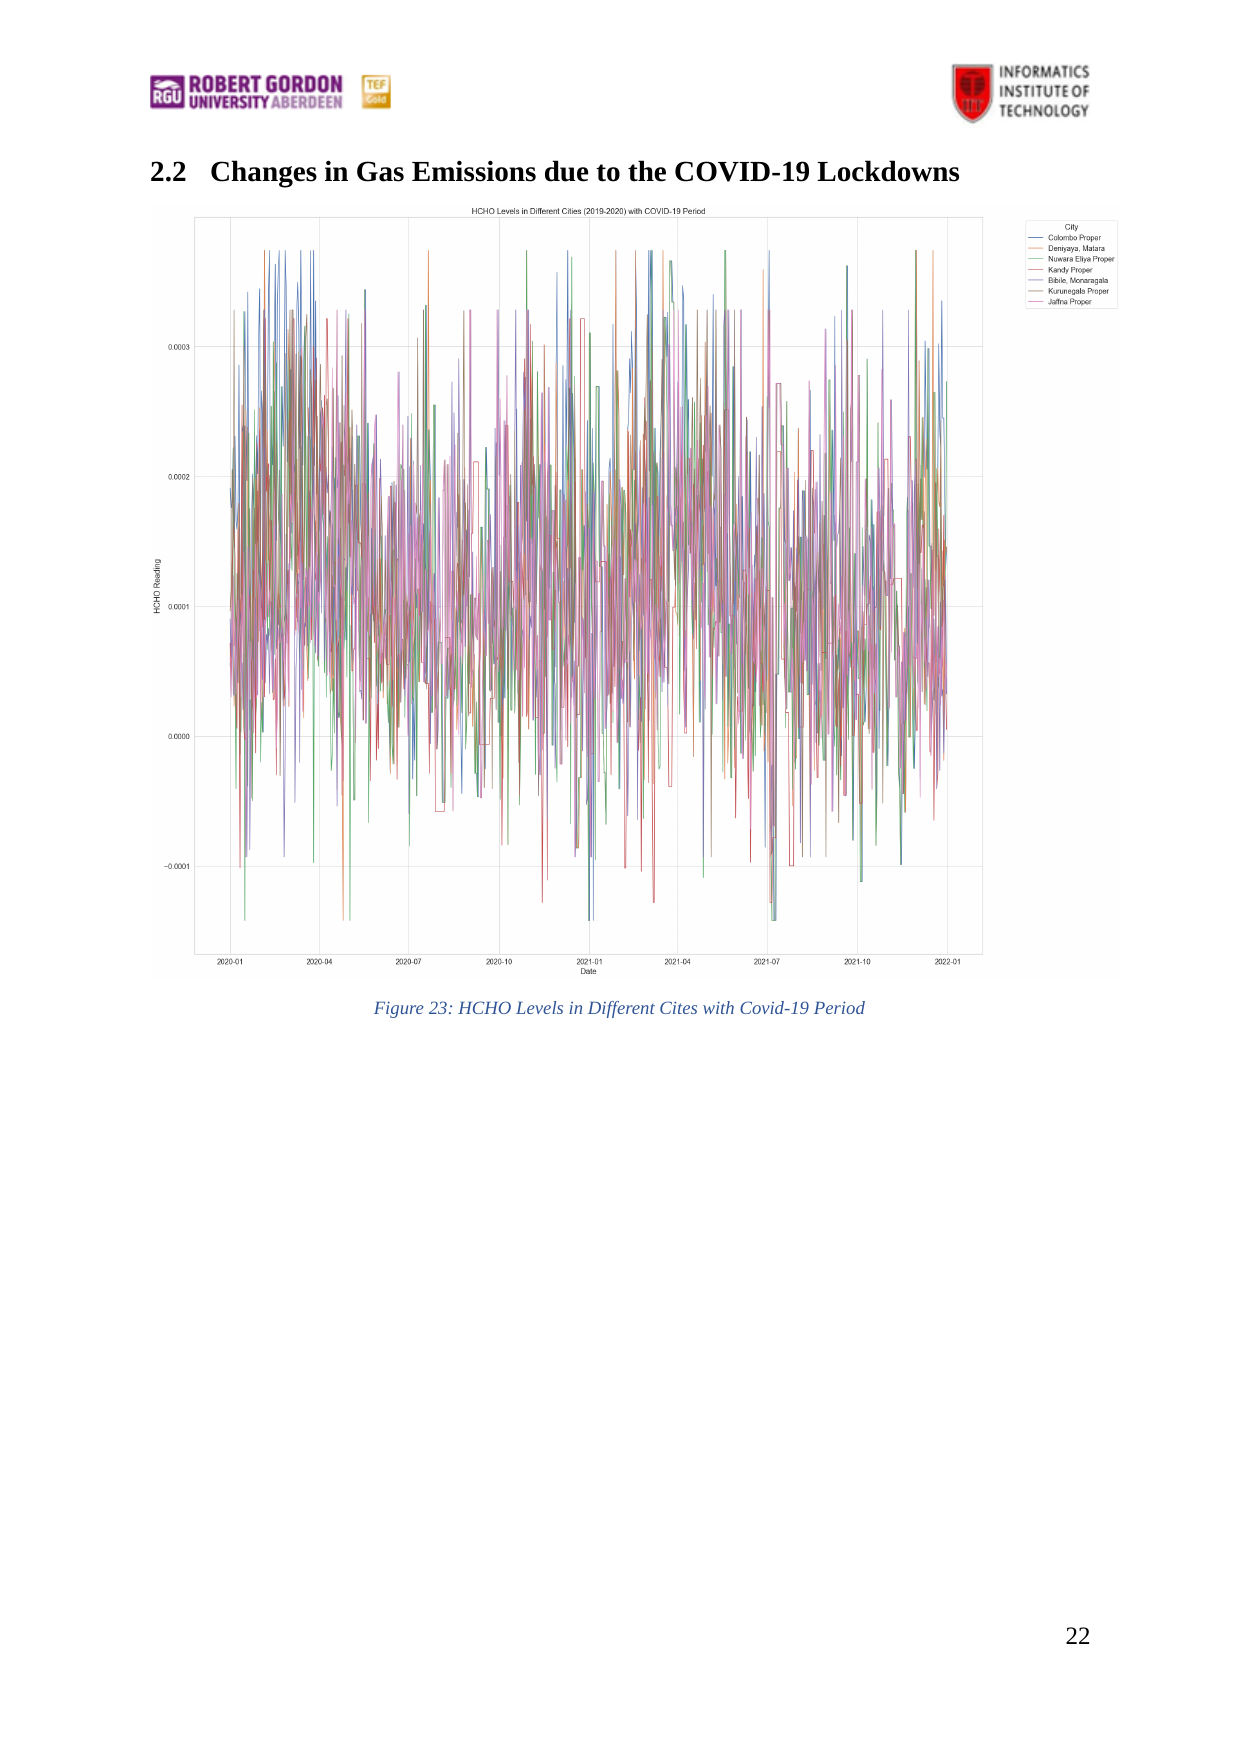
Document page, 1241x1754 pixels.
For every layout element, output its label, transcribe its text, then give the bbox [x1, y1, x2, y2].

picture [150, 63, 1091, 128]
subtitle Changes in Gas Emissions due to the COVID-19 Lockdowns [150, 154, 1090, 188]
text Figure 23: HCHO Levels in Different Cites with Covid-19 Period [150, 997, 1090, 1019]
picture [150, 204, 1121, 979]
